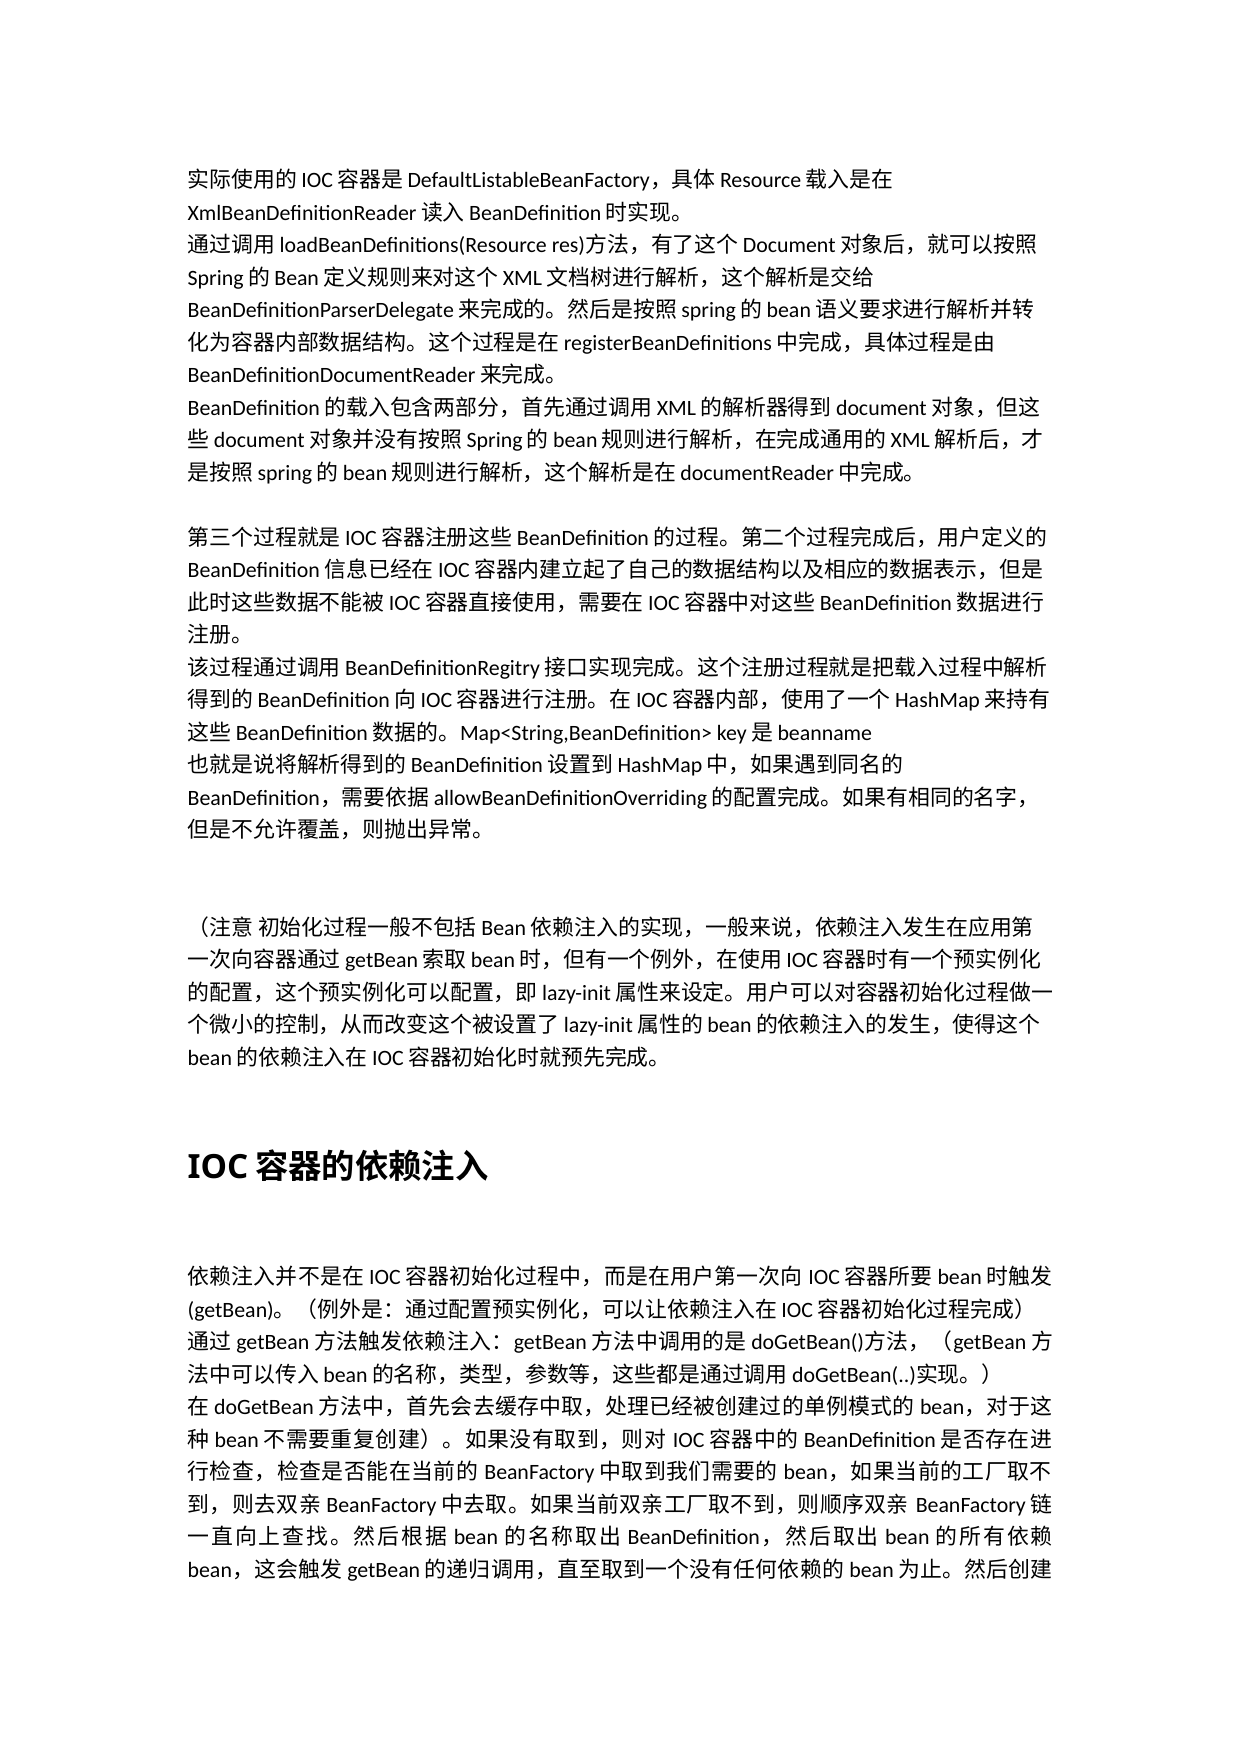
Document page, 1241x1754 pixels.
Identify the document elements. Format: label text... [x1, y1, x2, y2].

text 通过调用loadBeanDefinitions(Resource res)方法，有了这个Document对象后，就可以按照Spring的Bean定义规则来对这个XML文档树进行解析，这个解析是交给BeanDefinitionParserDelegate来完成的。然后是按照spring的bean语义要求进行解析并转化为容器内部数据结构。这个过程是在registerBeanDefinitions中完成，具体过程是由BeanDefinitionDocumentReader来完成。 [187, 227, 1053, 389]
text 第三个过程就是IOC容器注册这些BeanDefinition的过程。第二个过程完成后，用户定义的BeanDefinition信息已经在IOC容器内建立起了自己的数据结构以及相应的数据表示，但是此时这些数据不能被IOC容器直接使用，需要在IOC容器中对这些BeanDefinition数据进行注册。 [187, 519, 1053, 649]
text 通过getBean方法触发依赖注入：getBean方法中调用的是doGetBean()方法，（getBean方法中可以传入bean的名称，类型，参数等，这些都是通过调用doGetBean(..)实现。） [187, 1324, 1053, 1389]
text 该过程通过调用BeanDefinitionRegitry接口实现完成。这个注册过程就是把载入过程中解析得到的BeanDefinition向IOC容器进行注册。在IOC容器内部，使用了一个HashMap来持有这些BeanDefinition数据的。Map<String,BeanDefinition> key是beanname [187, 649, 1053, 747]
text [187, 162, 1053, 227]
text （注意 初始化过程一般不包括Bean依赖注入的实现，一般来说，依赖注入发生在应用第一次向容器通过getBean索取bean时，但有一个例外，在使用IOC容器时有一个预实例化的配置，这个预实例化可以配置，即lazy-init属性来设定。用户可以对容器初始化过程做一个微小的控制，从而改变这个被设置了lazy-init属性的bean的依赖注入的发生，使得这个bean的依赖注入在IOC容器初始化时就预先完成。 [187, 909, 1053, 1072]
text 也就是说将解析得到的BeanDefinition设置到HashMap中，如果遇到同名的BeanDefinition，需要依据allowBeanDefinitionOverriding的配置完成。如果有相同的名字，但是不允许覆盖，则抛出异常。 [187, 747, 1053, 844]
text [187, 1389, 1053, 1584]
text 依赖注入并不是在IOC容器初始化过程中，而是在用户第一次向IOC容器所要bean时触发(getBean)。（例外是：通过配置预实例化，可以让依赖注入在IOC容器初始化过程完成） [187, 1259, 1053, 1324]
text BeanDefinition的载入包含两部分，首先通过调用XML的解析器得到document对象，但这些document对象并没有按照Spring的bean规则进行解析，在完成通用的XML解析后，才是按照spring的bean规则进行解析，这个解析是在documentReader中完成。 [187, 389, 1053, 487]
subtitle IOC容器的依赖注入 [187, 1132, 1053, 1197]
